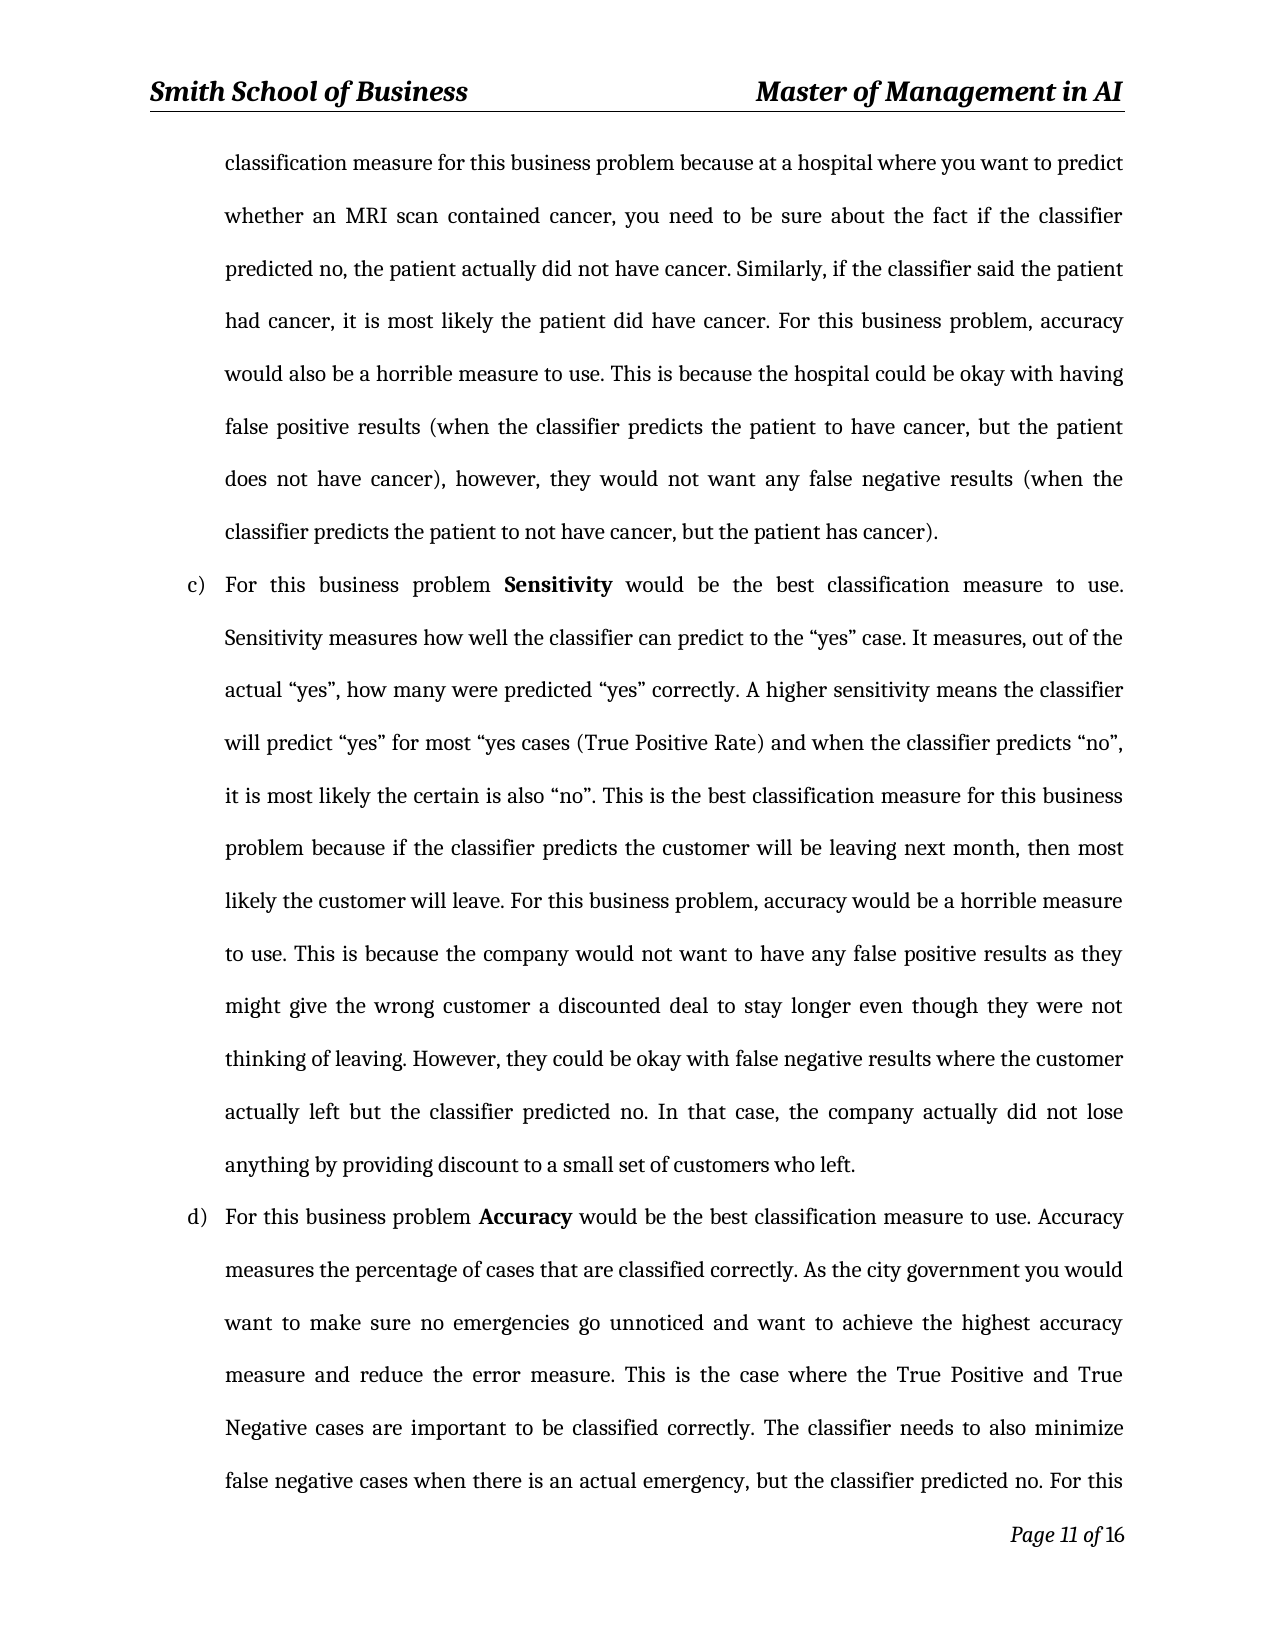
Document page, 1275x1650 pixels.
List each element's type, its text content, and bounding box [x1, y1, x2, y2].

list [187, 150, 1125, 545]
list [187, 1204, 1125, 1494]
list For this business problem Sensitivity would be the best classification measure to use. Sensitivity measures how well the classifier can predict to the “yes” case. It measures, out of the actual “yes”, how many were predicted “yes” correctly. A higher sensitivity means the classifier will predict “yes” for most “yes cases (True Positive Rate) and when the classifier predicts “no”, it is most likely the certain is also “no”. This is the best classification measure for this business problem because if the classifier predicts the customer will be leaving next month, then most likely the customer will leave. For this business problem, accuracy would be a horrible measure to use. This is because the company would not want to have any false positive results as they might give the wrong customer a discounted deal to stay longer even though they were not thinking of leaving. However, they could be okay with false negative results where the customer actually left but the classifier predicted no. In that case, the company actually did not lose anything by providing discount to a small set of customers who left. [187, 572, 1125, 1178]
